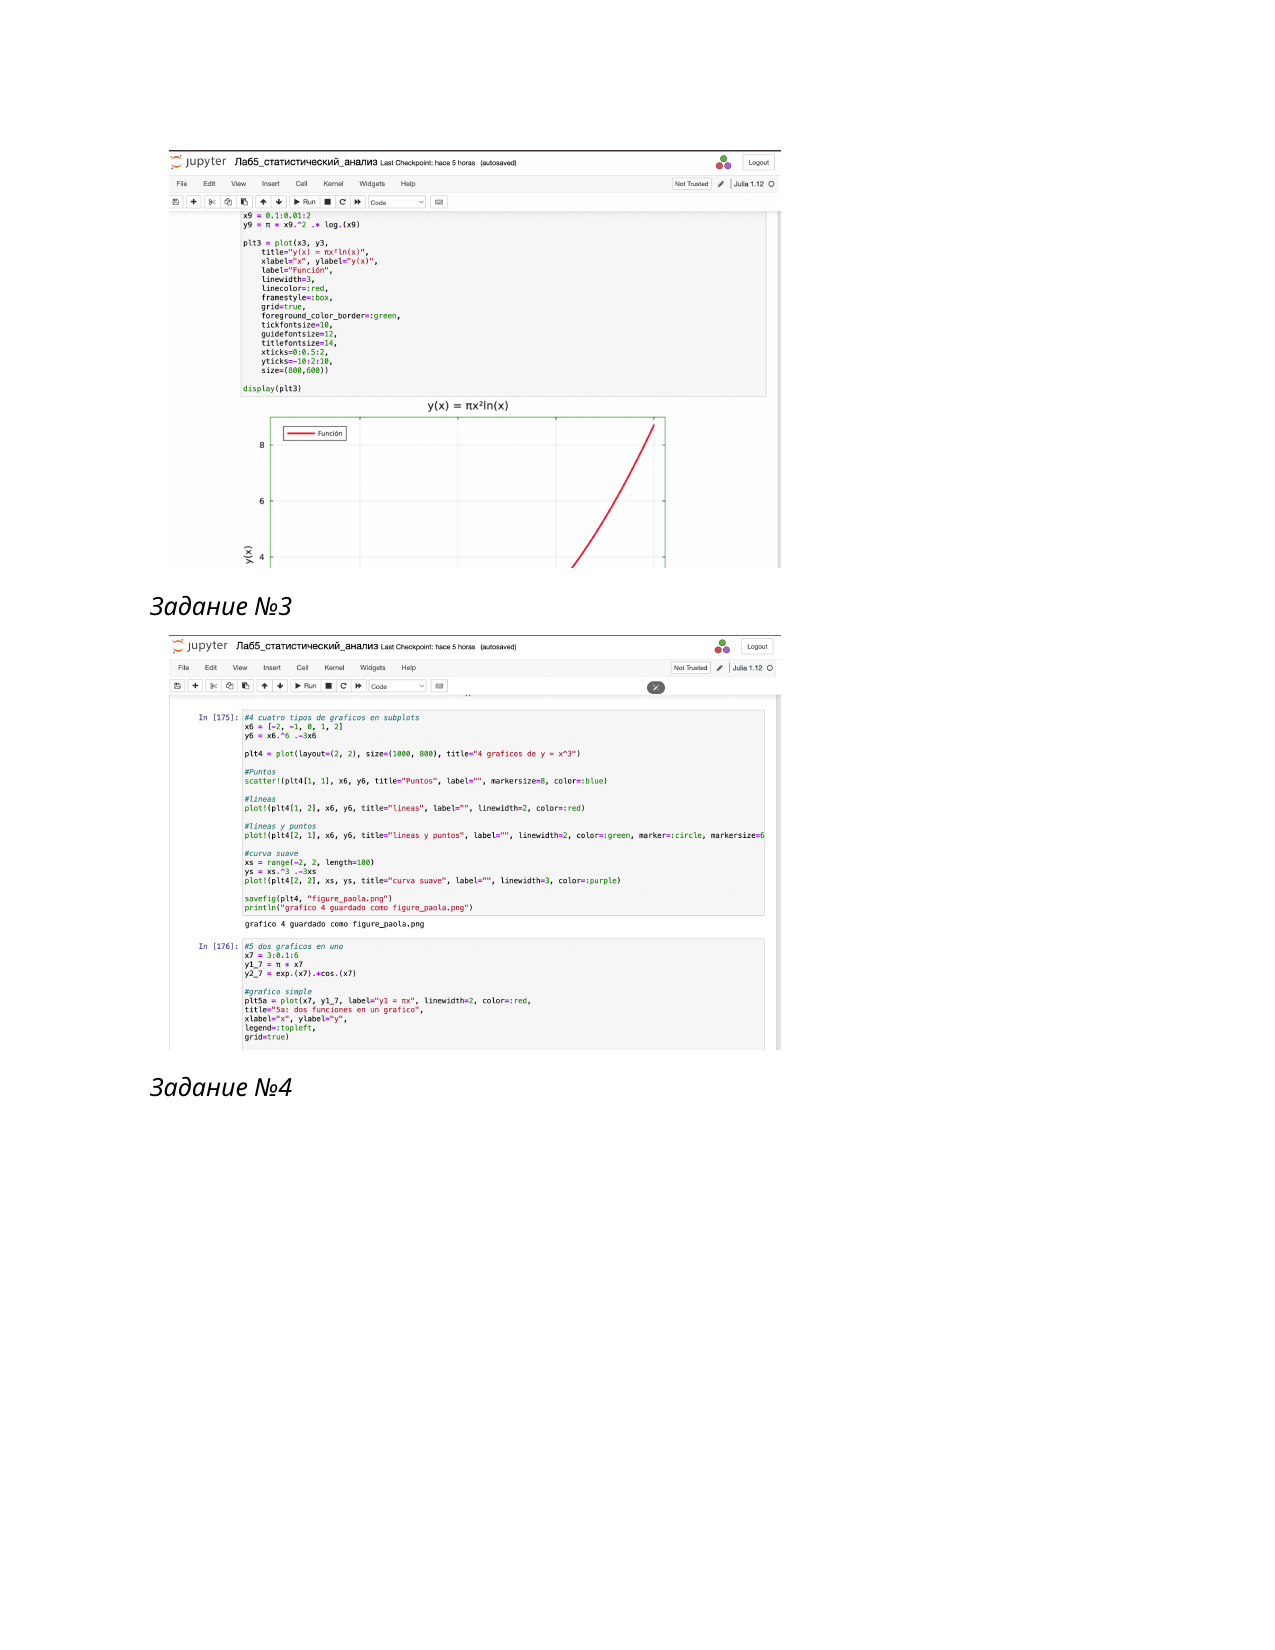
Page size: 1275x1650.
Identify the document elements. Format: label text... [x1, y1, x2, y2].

picture [168, 635, 782, 1050]
text Задание №4 [150, 1070, 1125, 1104]
text Задание №3 [150, 588, 1125, 622]
picture [168, 150, 782, 568]
